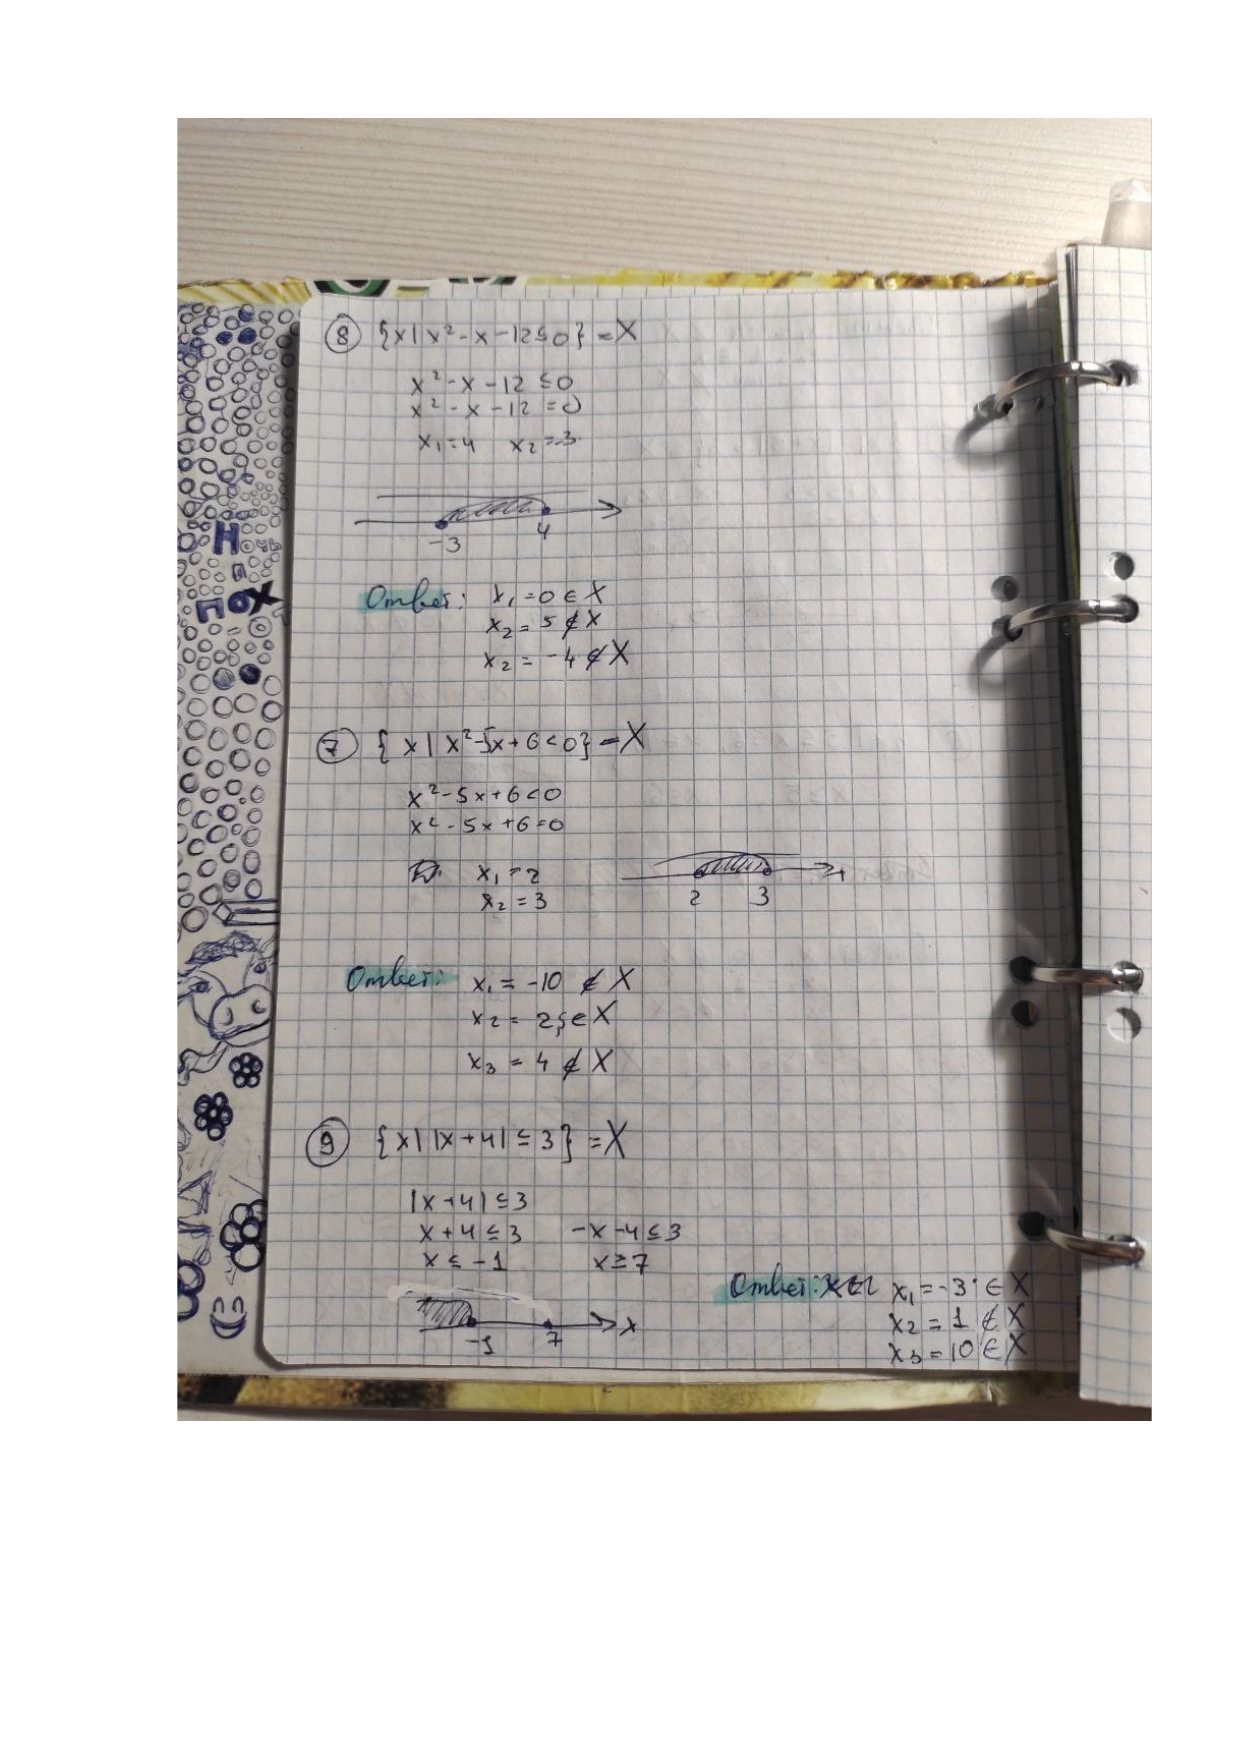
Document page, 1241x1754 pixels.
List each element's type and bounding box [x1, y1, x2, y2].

picture [177, 118, 1152, 1421]
